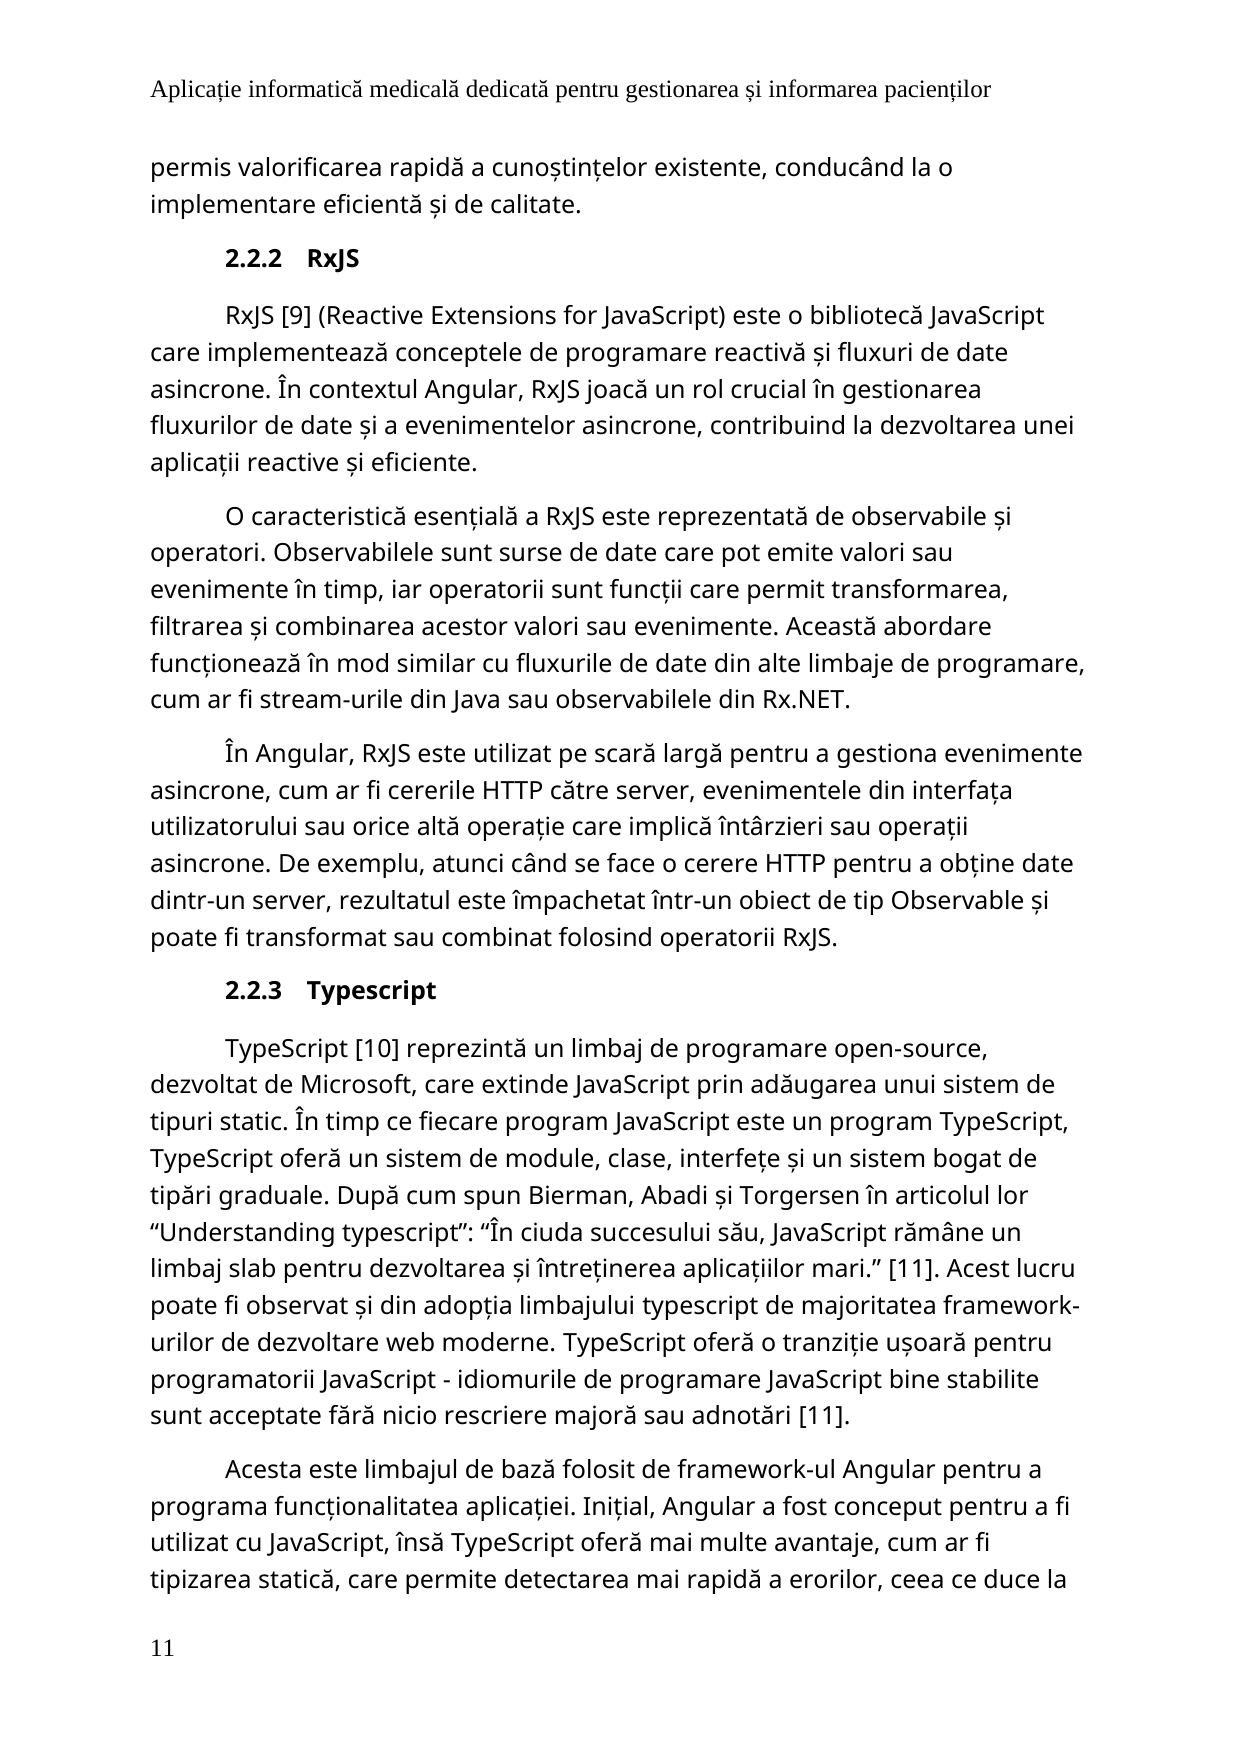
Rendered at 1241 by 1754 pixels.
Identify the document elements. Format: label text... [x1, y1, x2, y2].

text În Angular, RxJS este utilizat pe scară largă pentru a gestiona evenimente asincrone, cum ar fi cererile HTTP către server, evenimentele din interfața utilizatorului sau orice altă operație care implică întârzieri sau operații asincrone. De exemplu, atunci când se face o cerere HTTP pentru a obține date dintr-un server, rezultatul este împachetat într-un obiect de tip Observable și poate fi transformat sau combinat folosind operatorii RxJS. [150, 736, 1090, 953]
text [150, 150, 1090, 221]
text O caracteristică esențială a RxJS este reprezentată de observabile și operatori. Observabilele sunt surse de date care pot emite valori sau evenimente în timp, iar operatorii sunt funcții care permit transformarea, filtrarea și combinarea acestor valori sau evenimente. Această abordare funcționează în mod similar cu fluxurile de date din alte limbaje de programare, cum ar fi stream-urile din Java sau observabilele din Rx.NET. [150, 498, 1090, 716]
text TypeScript reprezintă un limbaj de programare open-source, dezvoltat de Microsoft, care extinde JavaScript prin adăugarea unui sistem de tipuri static. În timp ce fiecare program JavaScript este un program TypeScript, TypeScript oferă un sistem de module, clase, interfețe și un sistem bogat de tipări graduale. După cum spun Bierman, Abadi și Torgersen în articolul lor “Understanding typescript”: “În ciuda succesului său, JavaScript rămâne un limbaj slab pentru dezvoltarea și întreținerea aplicațiilor mari.” . Acest lucru poate fi observat și din adopția limbajului typescript de majoritatea framework-urilor de dezvoltare web moderne. TypeScript oferă o tranziție ușoară pentru programatorii JavaScript - idiomurile de programare JavaScript bine stabilite sunt acceptate fără nicio rescriere majoră sau adnotări . [150, 1030, 1090, 1432]
text RxJS (Reactive Extensions for JavaScript) este o bibliotecă JavaScript care implementează conceptele de programare reactivă și fluxuri de date asincrone. În contextul Angular, RxJS joacă un rol crucial în gestionarea fluxurilor de date și a evenimentelor asincrone, contribuind la dezvoltarea unei aplicații reactive și eficiente. [150, 298, 1090, 479]
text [150, 1451, 1090, 1596]
subtitle RxJS [225, 240, 1090, 274]
subtitle Typescript [225, 973, 1090, 1007]
